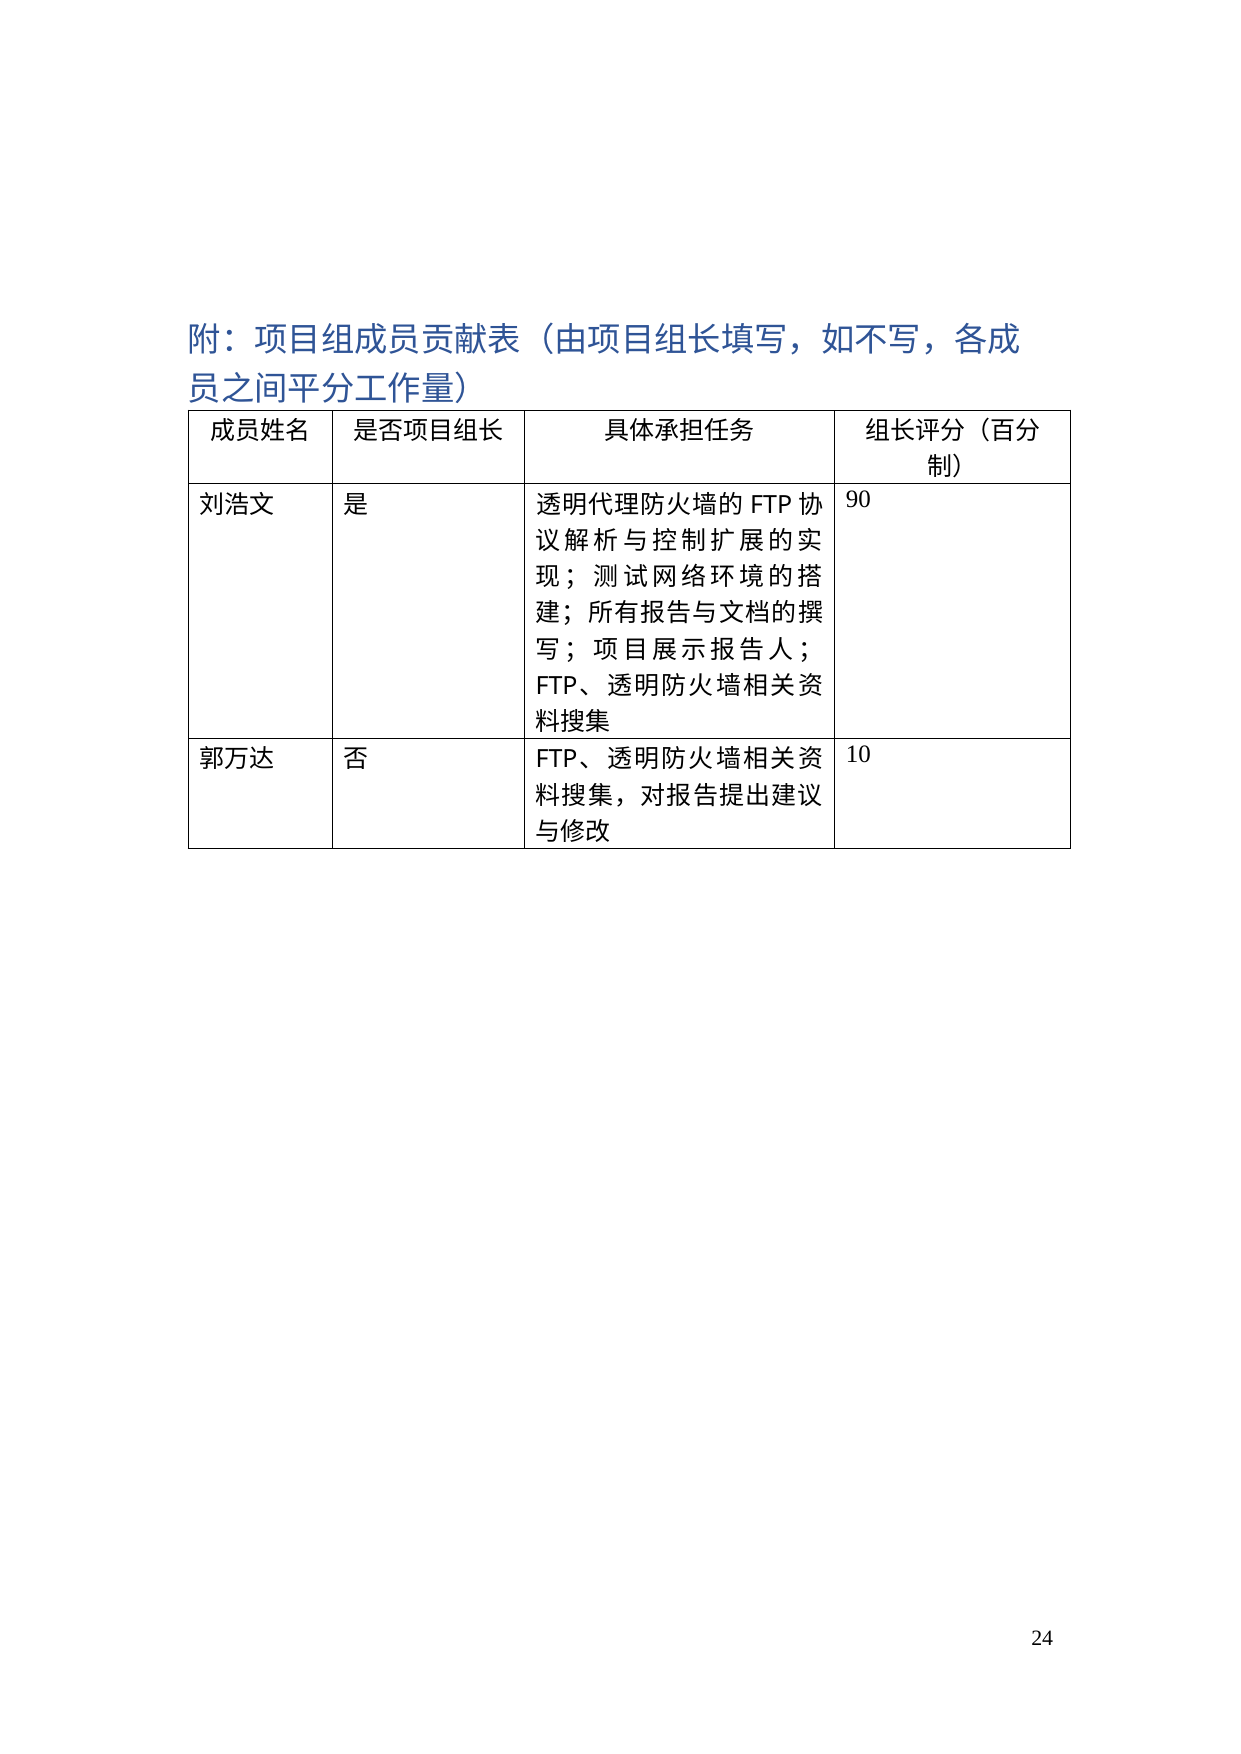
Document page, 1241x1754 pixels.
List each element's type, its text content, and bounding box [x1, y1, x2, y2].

table_cell 90 [835, 484, 1070, 738]
table_cell 10 [835, 739, 1070, 848]
table_cell [189, 484, 332, 738]
table_cell [333, 484, 524, 738]
table_header [189, 411, 332, 483]
table_cell [525, 484, 834, 738]
table_header [525, 411, 834, 483]
table_cell [333, 739, 524, 848]
table_cell [525, 739, 834, 848]
table_cell [189, 739, 332, 848]
table_header [333, 411, 524, 483]
table_header [835, 411, 1070, 483]
subtitle 附：项目组成员贡献表（由项目组长填写，如不写，各成员之间平分工作量） [187, 313, 1053, 409]
